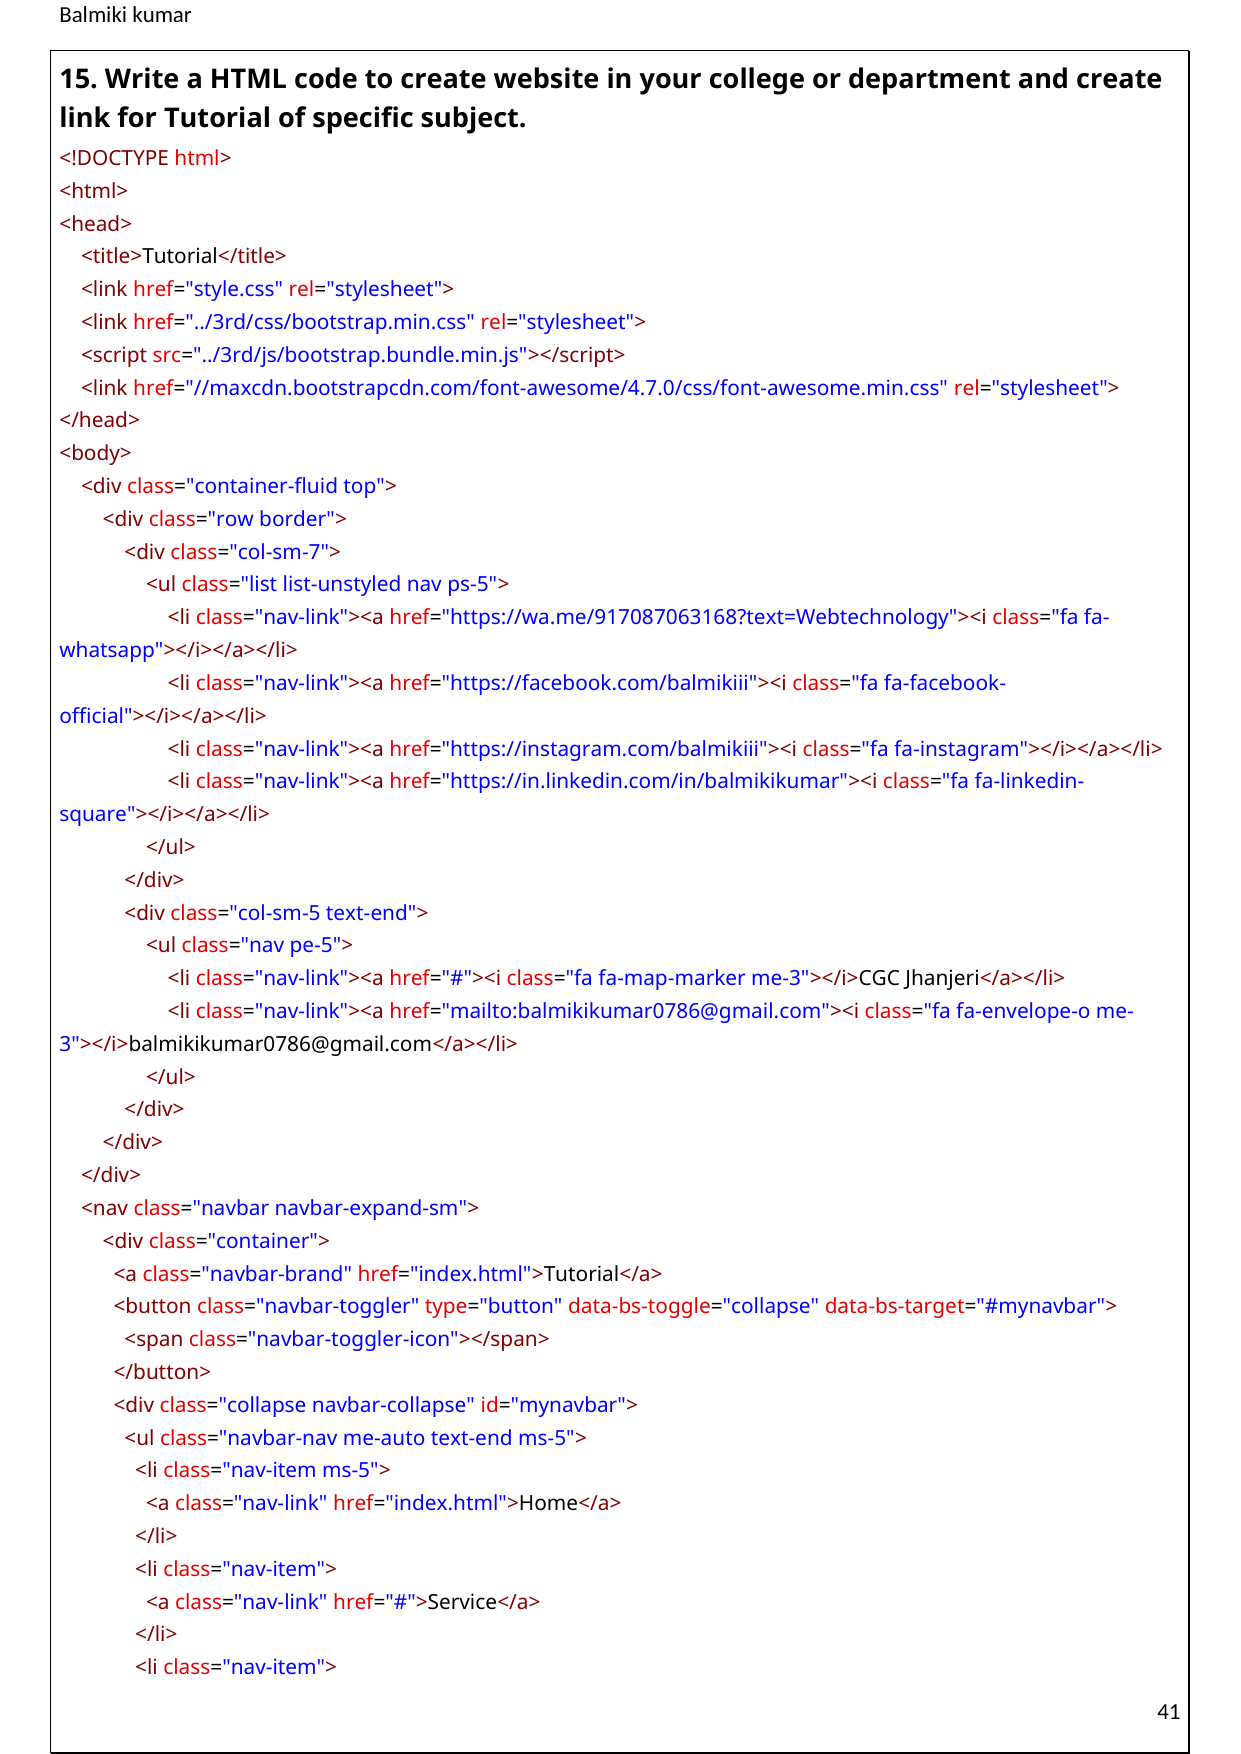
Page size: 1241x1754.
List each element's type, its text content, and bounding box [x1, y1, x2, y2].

text <div class="collapse navbar-collapse" id="mynavbar"> [59, 1386, 1180, 1418]
text <title>Tutorial</title> [59, 237, 1180, 270]
text <a class="navbar-brand" href="index.html">Tutorial</a> [59, 1254, 1180, 1287]
text <body> [59, 434, 1180, 467]
text <li class="nav-link"><a href="https://facebook.com/balmikiii"><i class="fa fa-facebook-official"></i></a></li> [59, 664, 1180, 729]
text <link href="//maxcdn.bootstrapcdn.com/font-awesome/4.7.0/css/font-awesome.min.css" rel="stylesheet"> [59, 368, 1180, 401]
text <a class="nav-link" href="#">Service</a> [59, 1582, 1180, 1615]
text <ul class="list list-unstyled nav ps-5"> [59, 565, 1180, 598]
text <link href="../3rd/css/bootstrap.min.css" rel="stylesheet"> [59, 303, 1180, 336]
text <ul class="navbar-nav me-auto text-end ms-5"> [59, 1418, 1180, 1451]
text <li class="nav-link"><a href="mailto:balmikikumar0786@gmail.com"><i class="fa fa-envelope-o me-3"></i>balmikikumar0786@gmail.com</a></li> [59, 992, 1180, 1057]
text </div> [59, 1156, 1180, 1189]
text <li class="nav-item ms-5"> [59, 1451, 1180, 1484]
text <div class="col-sm-7"> [59, 532, 1180, 565]
text <nav class="navbar navbar-expand-sm"> [59, 1189, 1180, 1221]
text <ul class="nav pe-5"> [59, 926, 1180, 959]
text </li> [59, 1517, 1180, 1549]
text <!DOCTYPE html> [59, 139, 1180, 171]
text <link href="style.css" rel="stylesheet"> [59, 270, 1180, 303]
text </ul> [59, 1057, 1180, 1090]
text <li class="nav-link"><a href="#"><i class="fa fa-map-marker me-3"></i>CGC Jhanjeri</a></li> [59, 959, 1180, 992]
text </div> [59, 861, 1180, 893]
text </div> [59, 1123, 1180, 1156]
text </div> [59, 1090, 1180, 1123]
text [59, 1648, 1180, 1681]
text <div class="container"> [59, 1221, 1180, 1254]
text <li class="nav-link"><a href="https://in.linkedin.com/in/balmikikumar"><i class="fa fa-linkedin-square"></i></a></li> [59, 762, 1180, 828]
text <script src="../3rd/js/bootstrap.bundle.min.js"></script> [59, 336, 1180, 368]
text <html> [59, 171, 1180, 204]
text <div class="container-fluid top"> [59, 467, 1180, 499]
text </ul> [59, 828, 1180, 861]
text <li class="nav-link"><a href="https://instagram.com/balmikiii"><i class="fa fa-instagram"></i></a></li> [59, 729, 1180, 762]
text <span class="navbar-toggler-icon"></span> [59, 1320, 1180, 1353]
text <button class="navbar-toggler" type="button" data-bs-toggle="collapse" data-bs-target="#mynavbar"> [59, 1287, 1180, 1320]
text 15. Write a HTML code to create website in your college or department and create link for Tutorial of specific subject. [59, 59, 1180, 136]
text <li class="nav-item"> [59, 1549, 1180, 1582]
text <head> [59, 204, 1180, 237]
text </button> [59, 1353, 1180, 1386]
text </head> [59, 401, 1180, 434]
text <div class="col-sm-5 text-end"> [59, 893, 1180, 926]
text </li> [59, 1615, 1180, 1648]
text <a class="nav-link" href="index.html">Home</a> [59, 1484, 1180, 1517]
text <li class="nav-link"><a href="https://wa.me/917087063168?text=Webtechnology"><i class="fa fa-whatsapp"></i></a></li> [59, 598, 1180, 664]
text <div class="row border"> [59, 499, 1180, 532]
